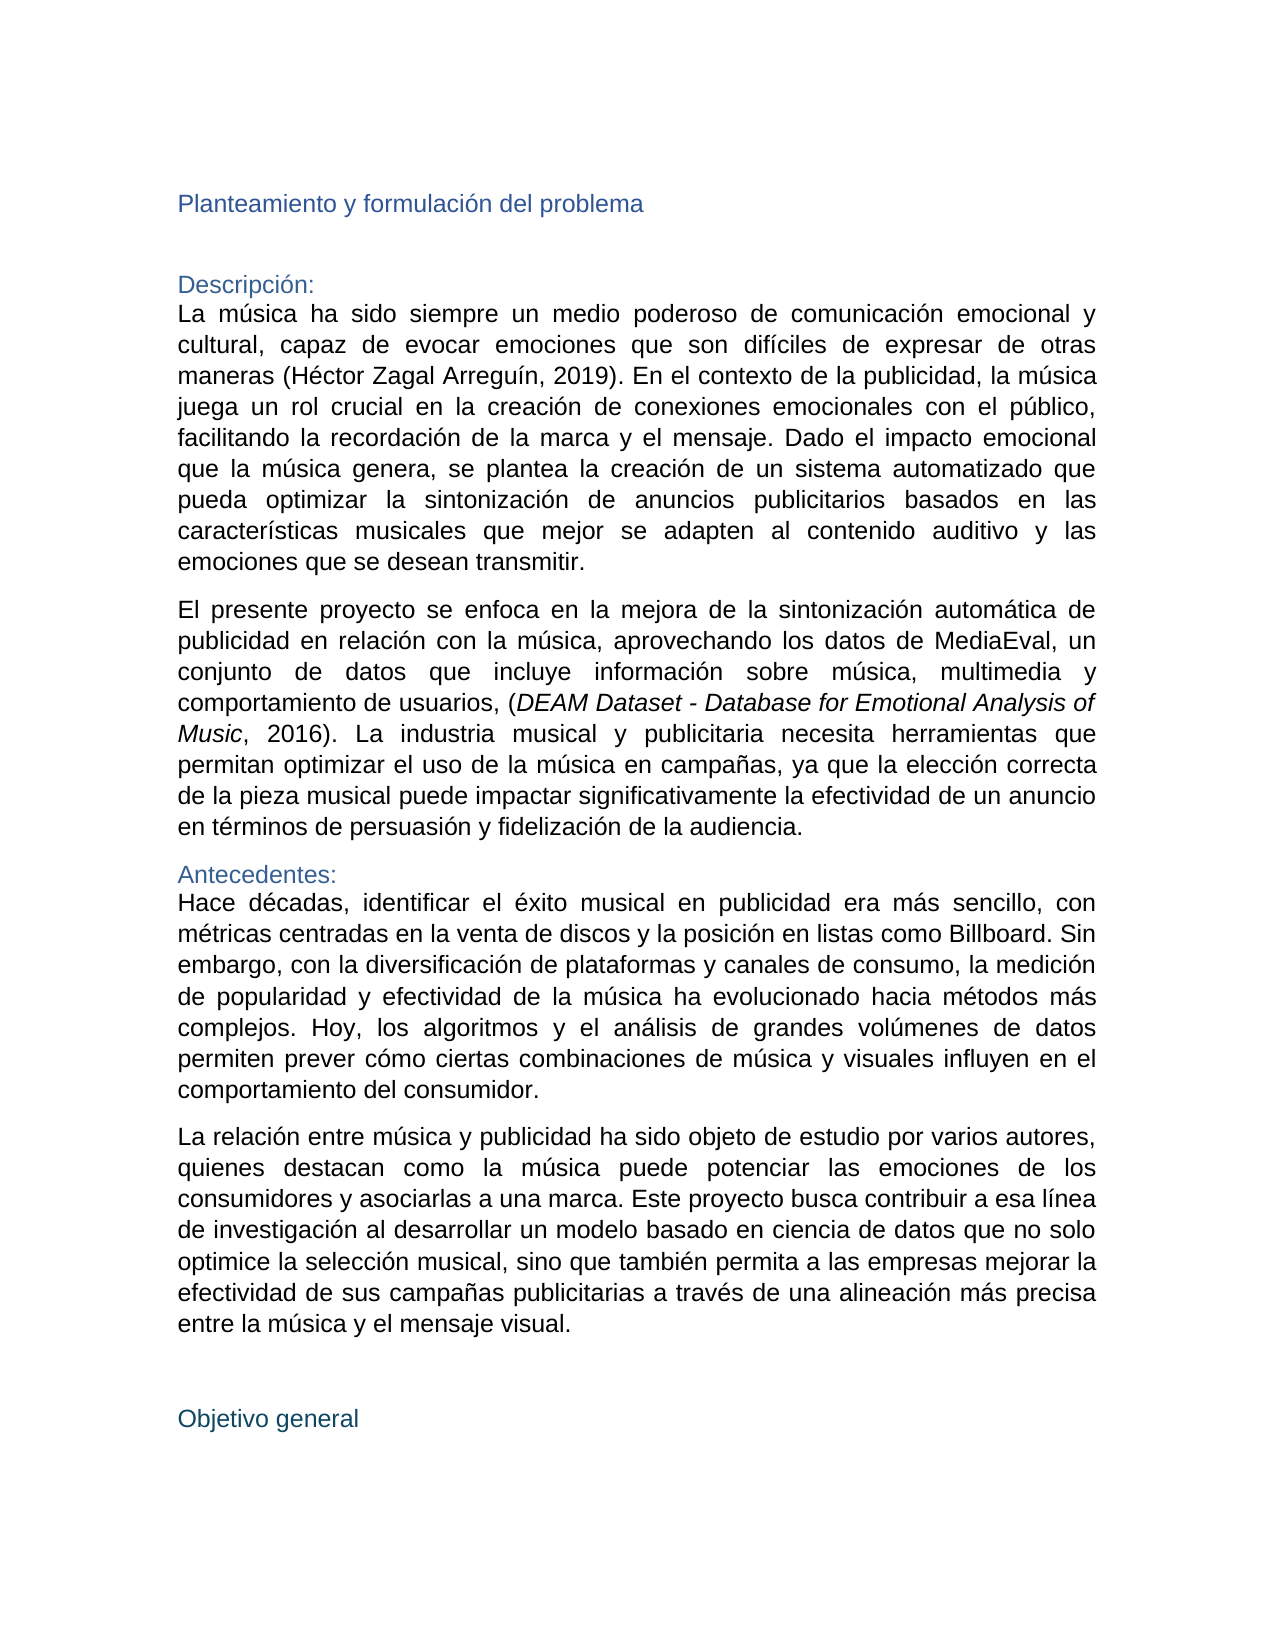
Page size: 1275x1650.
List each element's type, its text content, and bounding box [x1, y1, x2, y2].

subtitle Planteamiento y formulación del problema [177, 189, 1098, 218]
subtitle Antecedentes: [177, 860, 1098, 888]
subtitle Objetivo general [177, 1404, 1098, 1433]
text El presente proyecto se enfoca en la mejora de la sintonización automática de publicidad en relación con la música, aprovechando los datos de MediaEval, un conjunto de datos que incluye información sobre música, multimedia y comportamiento de usuarios, (DEAM Dataset - Database for Emotional Analysis of Music, 2016). La industria musical y publicitaria necesita herramientas que permitan optimizar el uso de la música en campañas, ya que la elección correcta de la pieza musical puede impactar significativamente la efectividad de un anuncio en términos de persuasión y fidelización de la audiencia. [177, 595, 1098, 841]
text La música ha sido siempre un medio poderoso de comunicación emocional y cultural, capaz de evocar emociones que son difíciles de expresar de otras maneras (Héctor Zagal Arreguín, 2019). En el contexto de la publicidad, la música juega un rol crucial en la creación de conexiones emocionales con el público, facilitando la recordación de la marca y el mensaje. Dado el impacto emocional que la música genera, se plantea la creación de un sistema automatizado que pueda optimizar la sintonización de anuncios publicitarios basados en las características musicales que mejor se adapten al contenido auditivo y las emociones que se desean transmitir. [177, 299, 1098, 576]
text La relación entre música y publicidad ha sido objeto de estudio por varios autores, quienes destacan como la música puede potenciar las emociones de los consumidores y asociarlas a una marca. Este proyecto busca contribuir a esa línea de investigación al desarrollar un modelo basado en ciencia de datos que no solo optimice la selección musical, sino que también permita a las empresas mejorar la efectividad de sus campañas publicitarias a través de una alineación más precisa entre la música y el mensaje visual. [177, 1122, 1098, 1337]
subtitle Descripción: [177, 270, 1098, 299]
text Hace décadas, identificar el éxito musical en publicidad era más sencillo, con métricas centradas en la venta de discos y la posición en listas como Billboard. Sin embargo, con la diversificación de plataformas y canales de consumo, la medición de popularidad y efectividad de la música ha evolucionado hacia métodos más complejos. Hoy, los algoritmos y el análisis de grandes volúmenes de datos permiten prever cómo ciertas combinaciones de música y visuales influyen en el comportamiento del consumidor. [177, 888, 1098, 1103]
